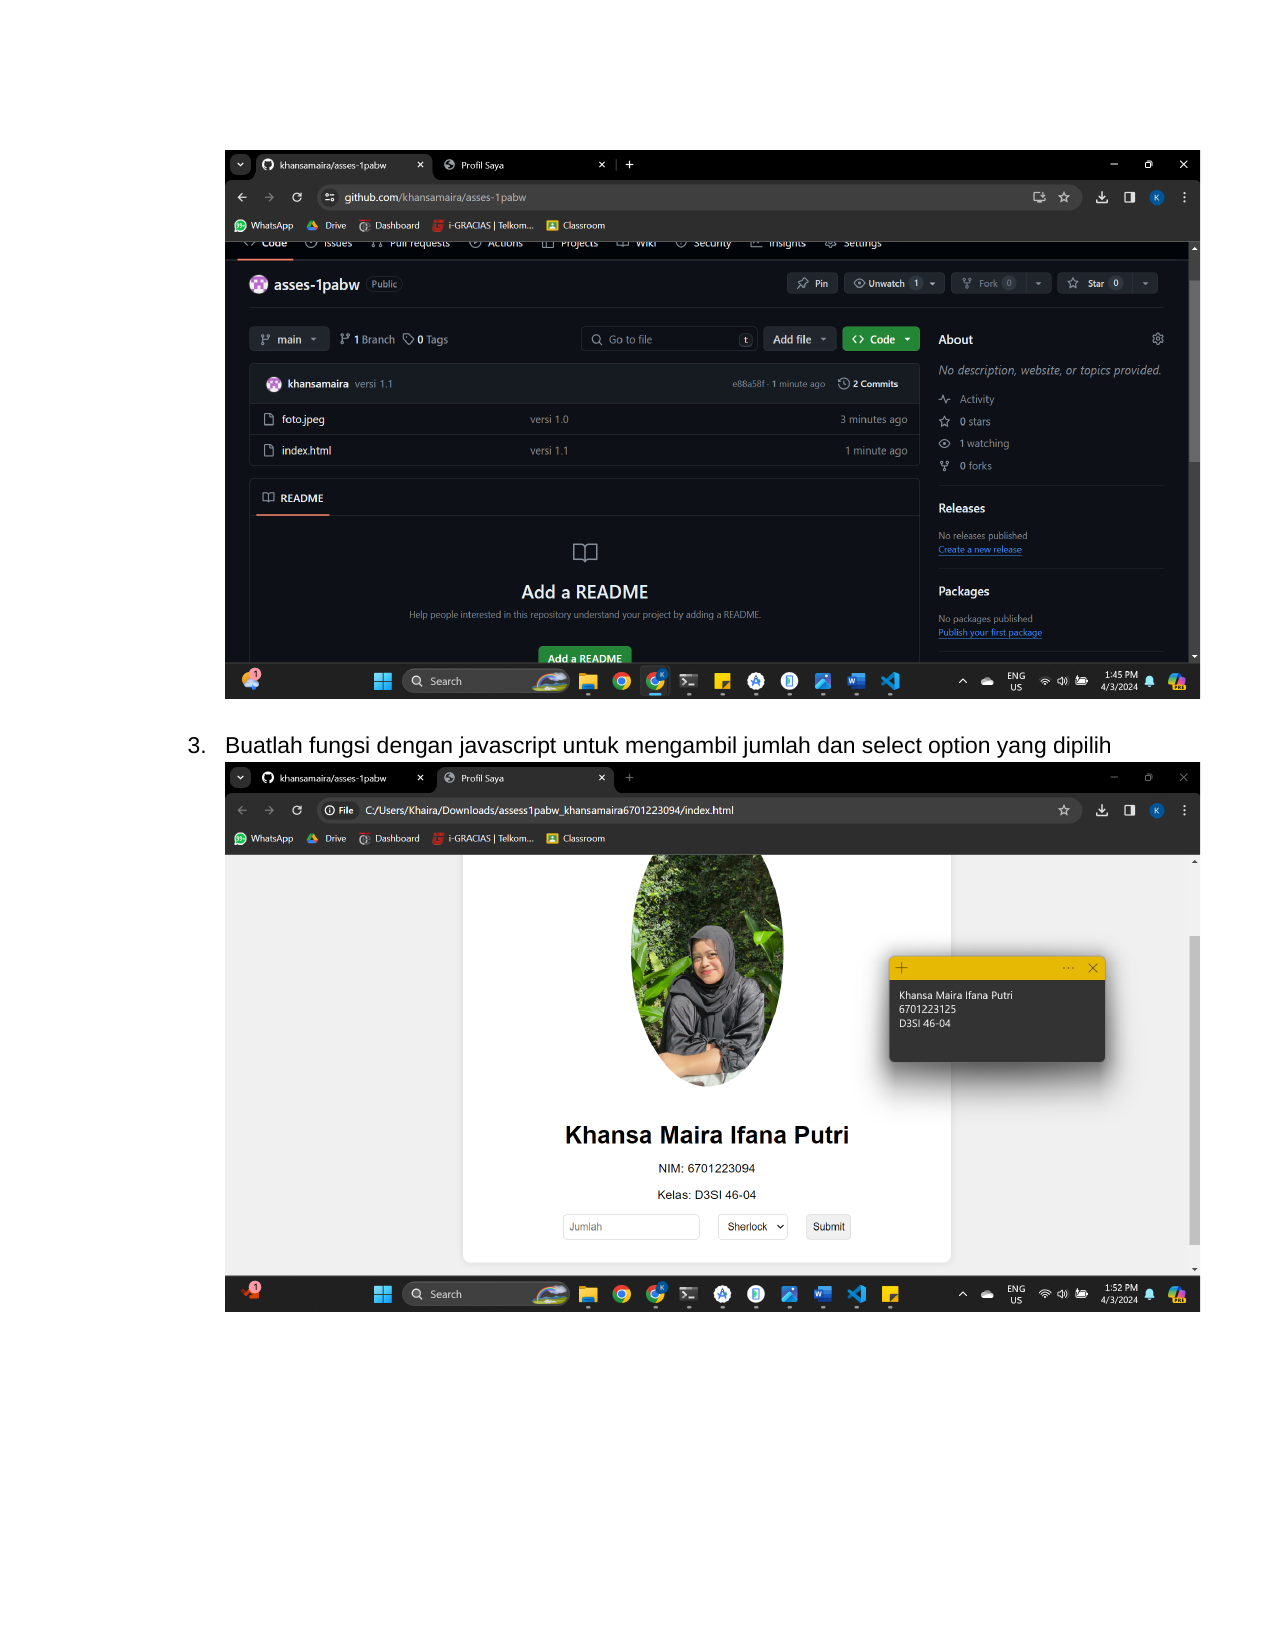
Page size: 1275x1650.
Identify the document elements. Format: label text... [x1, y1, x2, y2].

picture [225, 150, 1200, 699]
picture [225, 762, 1200, 1312]
list Buatlah fungsi dengan javascript untuk mengambil jumlah dan select option yang dipilih [187, 732, 1125, 759]
